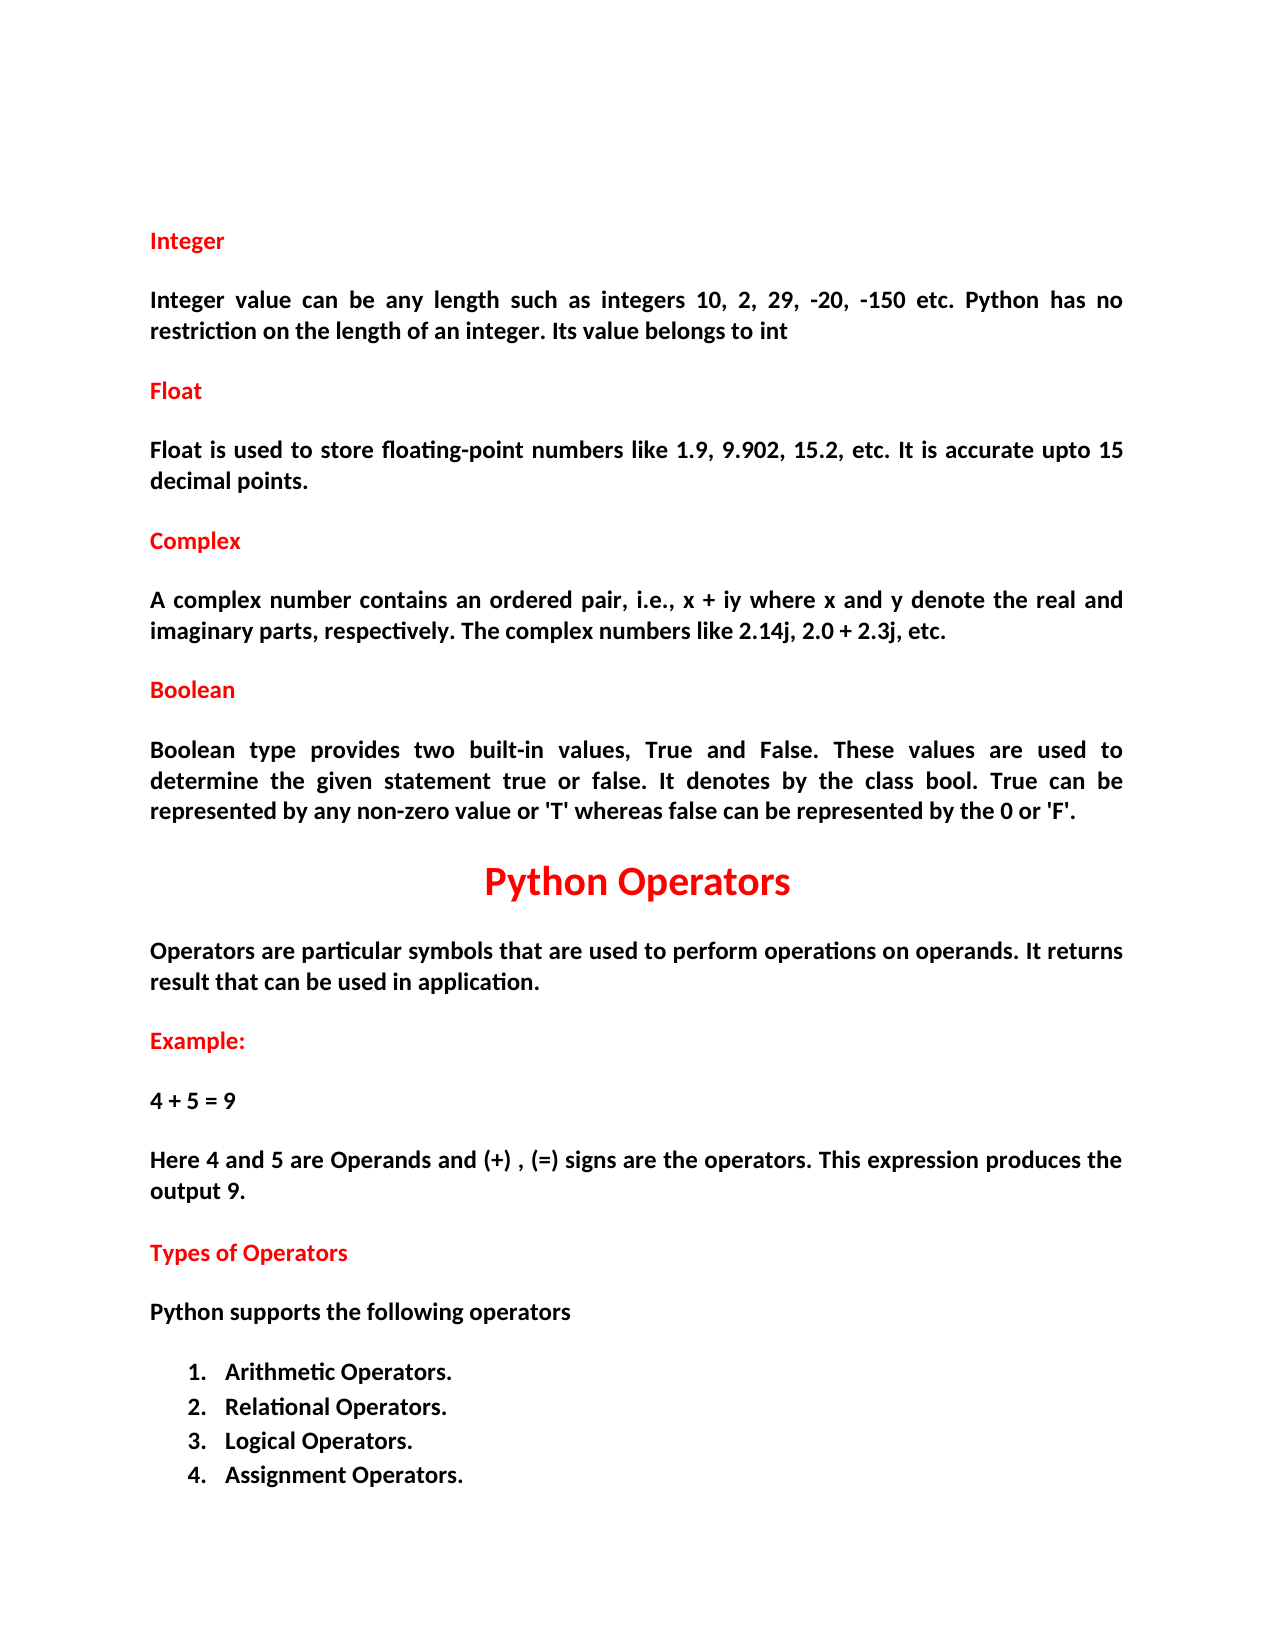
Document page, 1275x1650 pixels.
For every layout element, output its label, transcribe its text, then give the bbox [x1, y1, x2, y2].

text Operators are particular symbols that are used to perform operations on operands. It returns result that can be used in application. [150, 935, 1125, 996]
list Assignment Operators. [187, 1459, 1125, 1490]
text Boolean type provides two built-in values, True and False. These values are used to determine the given statement true or false. It denotes by the class bool. True can be represented by any non-zero value or 'T' whereas false can be represented by the 0 or 'F'. [150, 734, 1125, 826]
text Integer value can be any length such as integers 10, 2, 29, -20, -150 etc. Python has no restriction on the length of an integer. Its value belongs to int [150, 285, 1125, 346]
text Float is used to store floating-point numbers like 1.9, 9.902, 15.2, etc. It is accurate upto 15 decimal points. [150, 434, 1125, 496]
text Complex [150, 525, 1125, 555]
text Float [150, 375, 1125, 405]
list Logical Operators. [187, 1425, 1125, 1456]
list Arithmetic Operators. [187, 1356, 1125, 1387]
text Python Operators [150, 855, 1125, 906]
list Relational Operators. [187, 1391, 1125, 1421]
text Types of Operators [150, 1235, 1125, 1267]
text Boolean [150, 675, 1125, 705]
text A complex number contains an ordered pair, i.e., x + iy where x and y denote the real and imaginary parts, respectively. The complex numbers like 2.14j, 2.0 + 2.3j, etc. [150, 584, 1125, 646]
text Integer [150, 225, 1125, 256]
text 4 + 5 = 9 [150, 1085, 1125, 1116]
text Example: [150, 1025, 1125, 1056]
text Python supports the following operators [150, 1297, 1125, 1327]
text Here 4 and 5 are Operands and (+) , (=) signs are the operators. This expression produces the output 9. [150, 1145, 1125, 1206]
